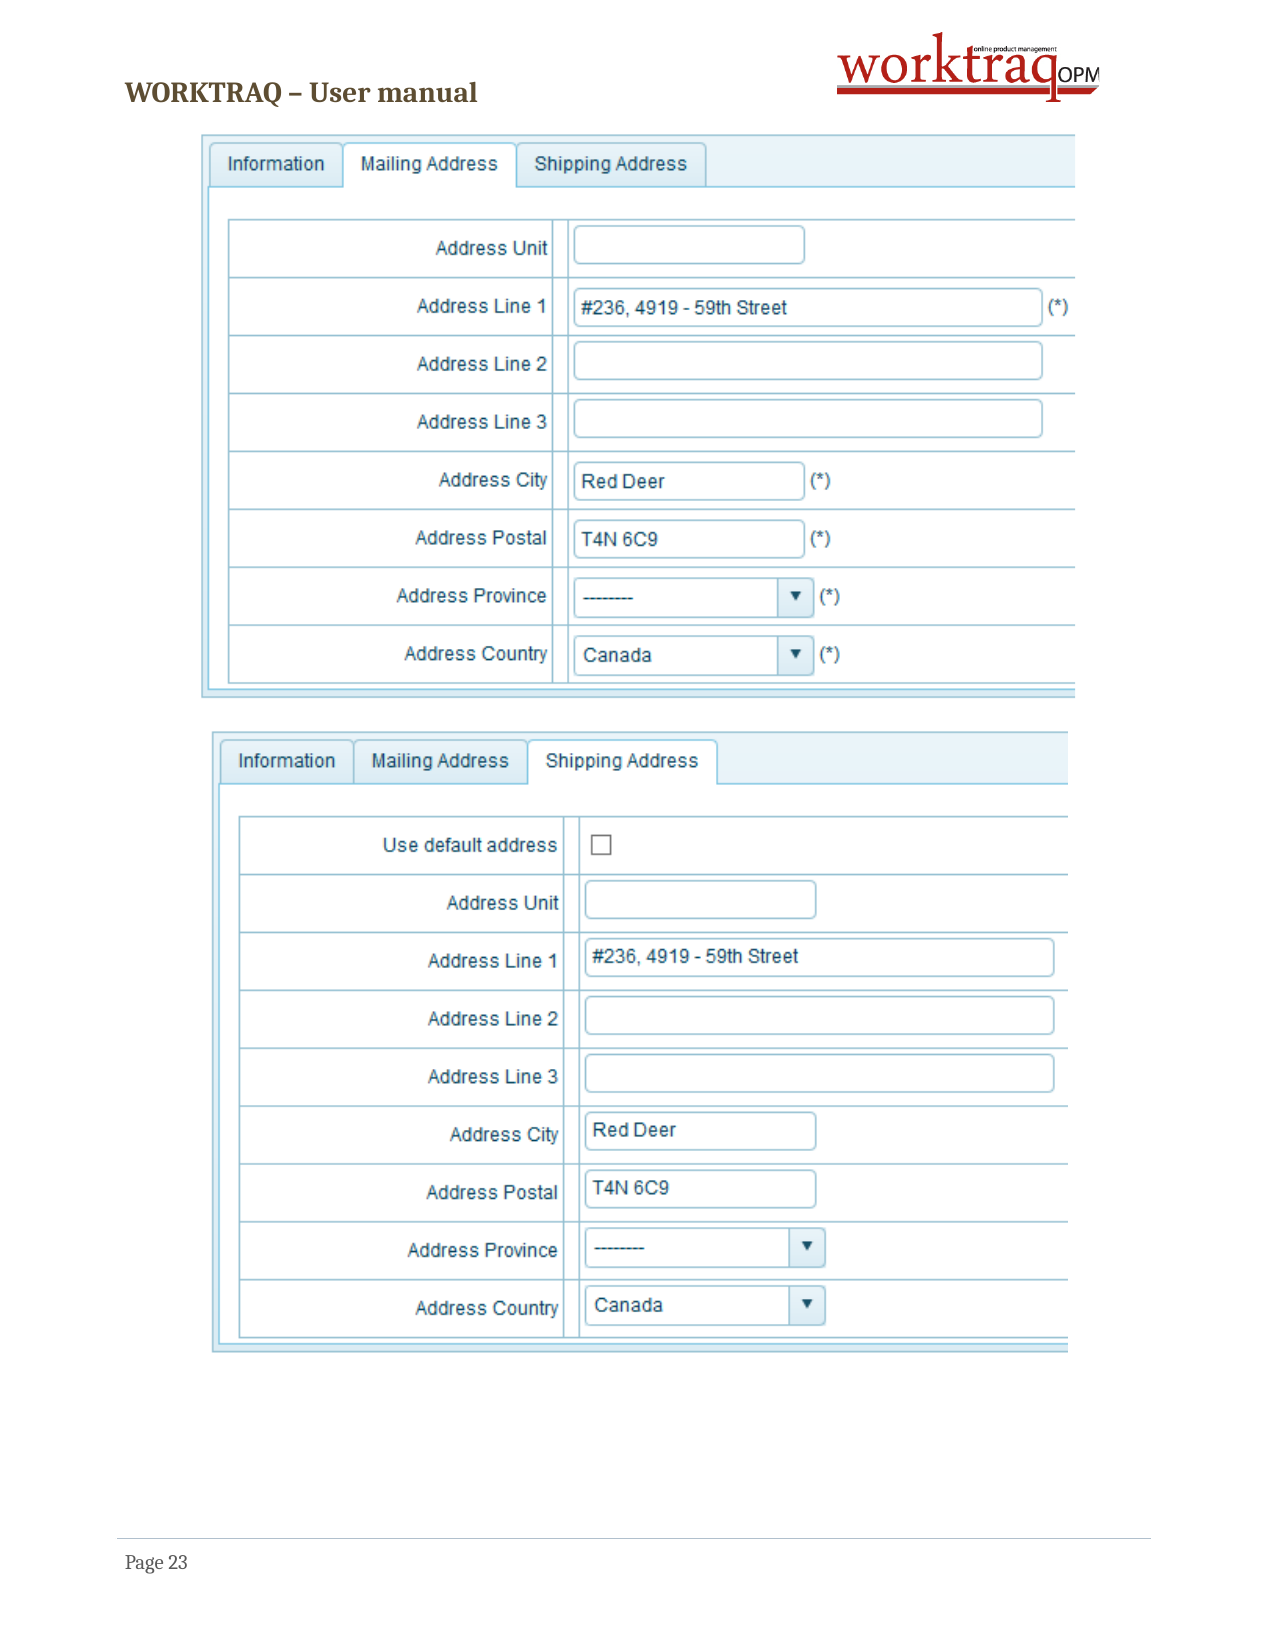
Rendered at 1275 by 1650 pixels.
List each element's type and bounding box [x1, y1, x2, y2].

picture [837, 32, 1100, 102]
